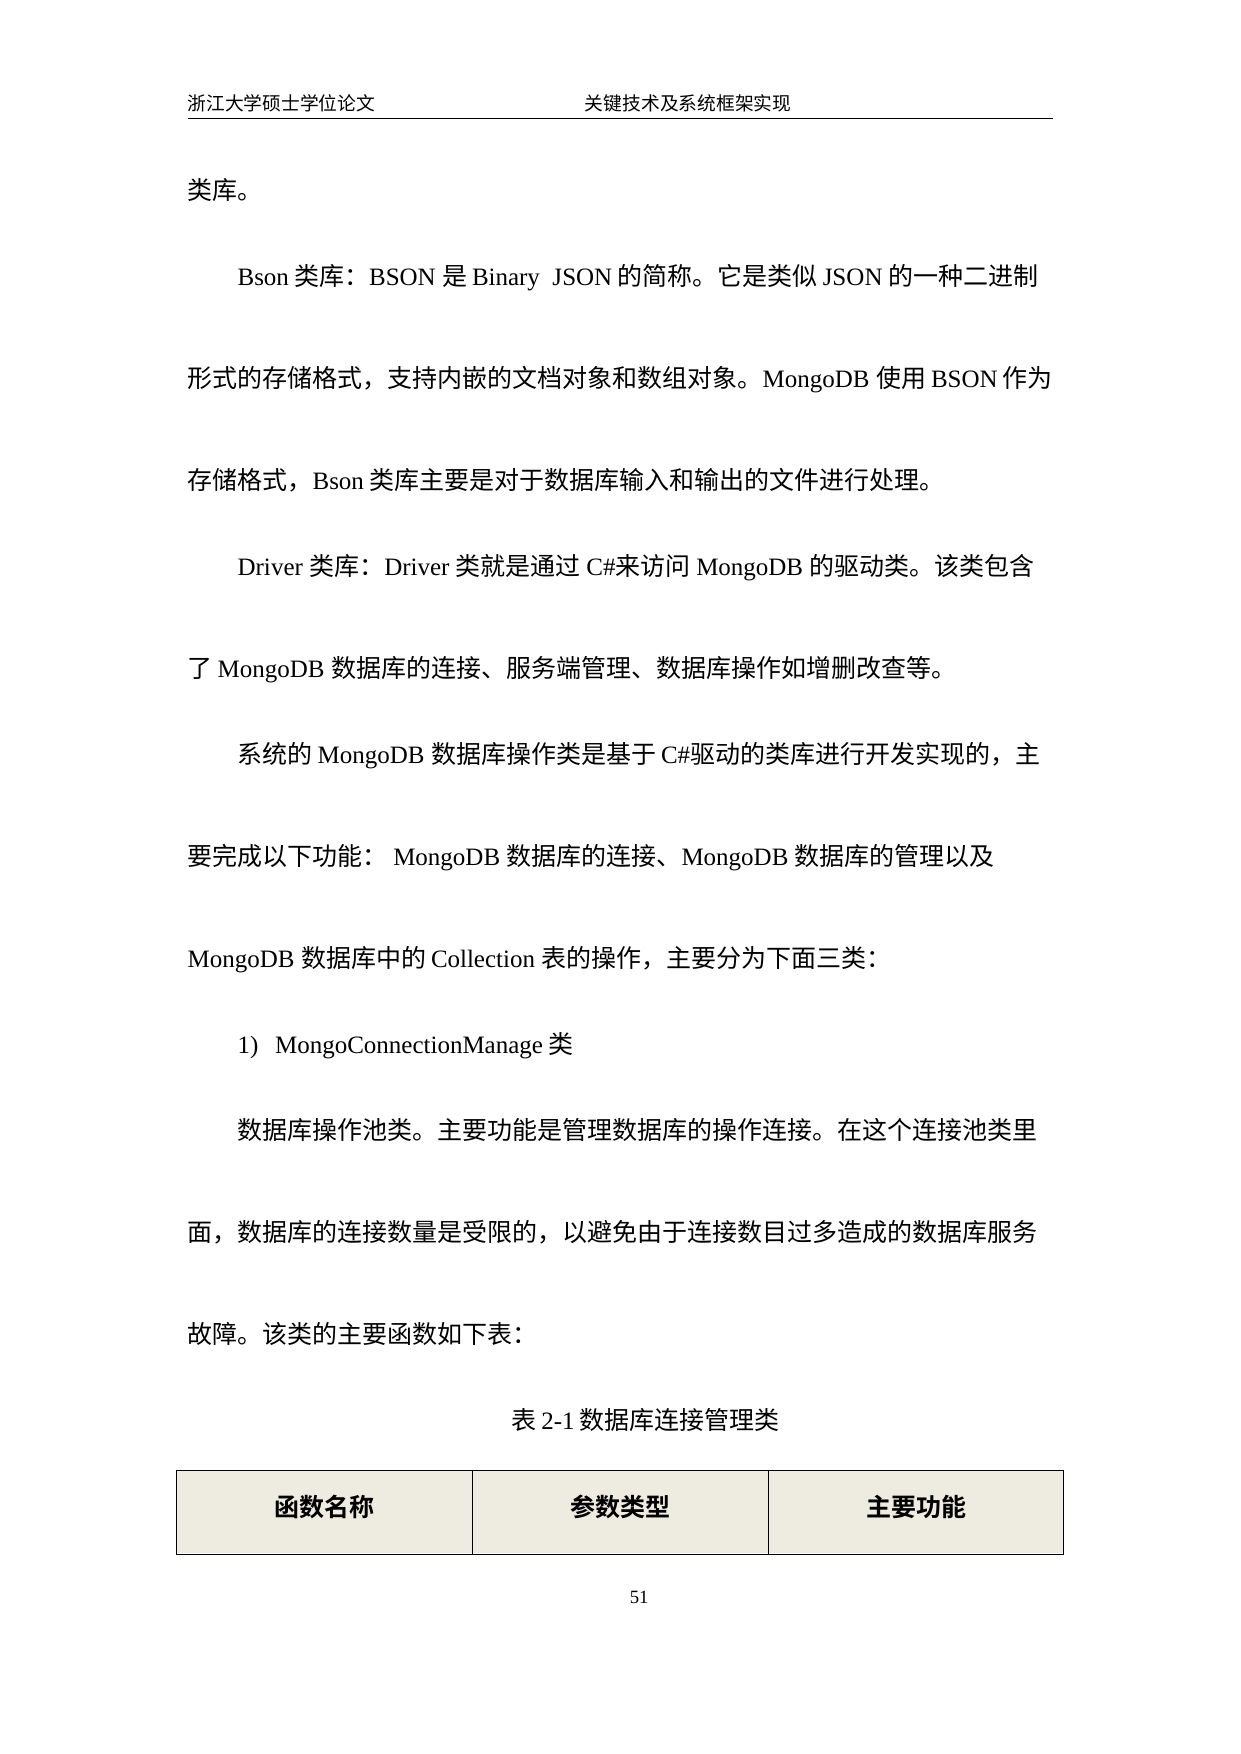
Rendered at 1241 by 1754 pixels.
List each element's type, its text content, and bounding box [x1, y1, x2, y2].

text 系统的MongoDB 数据库操作类是基于C#驱动的类库进行开发实现的，主要完成以下功能： MongoDB 数据库的连接、MongoDB 数据库的管理以及 MongoDB 数据库中的Collection 表的操作，主要分为下面三类： [187, 719, 1053, 990]
text Driver 类库：Driver 类就是通过 C#来访问 MongoDB 的驱动类。该类包含了MongoDB 数据库的连接、服务端管理、数据库操作如增删改查等。 [187, 531, 1053, 701]
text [187, 155, 1053, 223]
text 表2-1数据库连接管理类 [187, 1384, 1053, 1452]
table_header 函数名称 [177, 1471, 472, 1553]
table_header 参数类型 [473, 1471, 768, 1553]
text Bson类库：BSON 是Binary JSON的简称。它是类似 JSON 的一种二进制形式的存储格式，支持内嵌的文档对象和数组对象。MongoDB 使用BSON作为存储格式，Bson类库主要是对于数据库输入和输出的文件进行处理。 [187, 241, 1053, 513]
table_header 主要功能 [769, 1471, 1063, 1553]
text 1) MongoConnectionManage类 [187, 1008, 1053, 1076]
text 数据库操作池类。主要功能是管理数据库的操作连接。在这个连接池类里面，数据库的连接数量是受限的，以避免由于连接数目过多造成的数据库服务故障。该类的主要函数如下表： [187, 1094, 1053, 1366]
